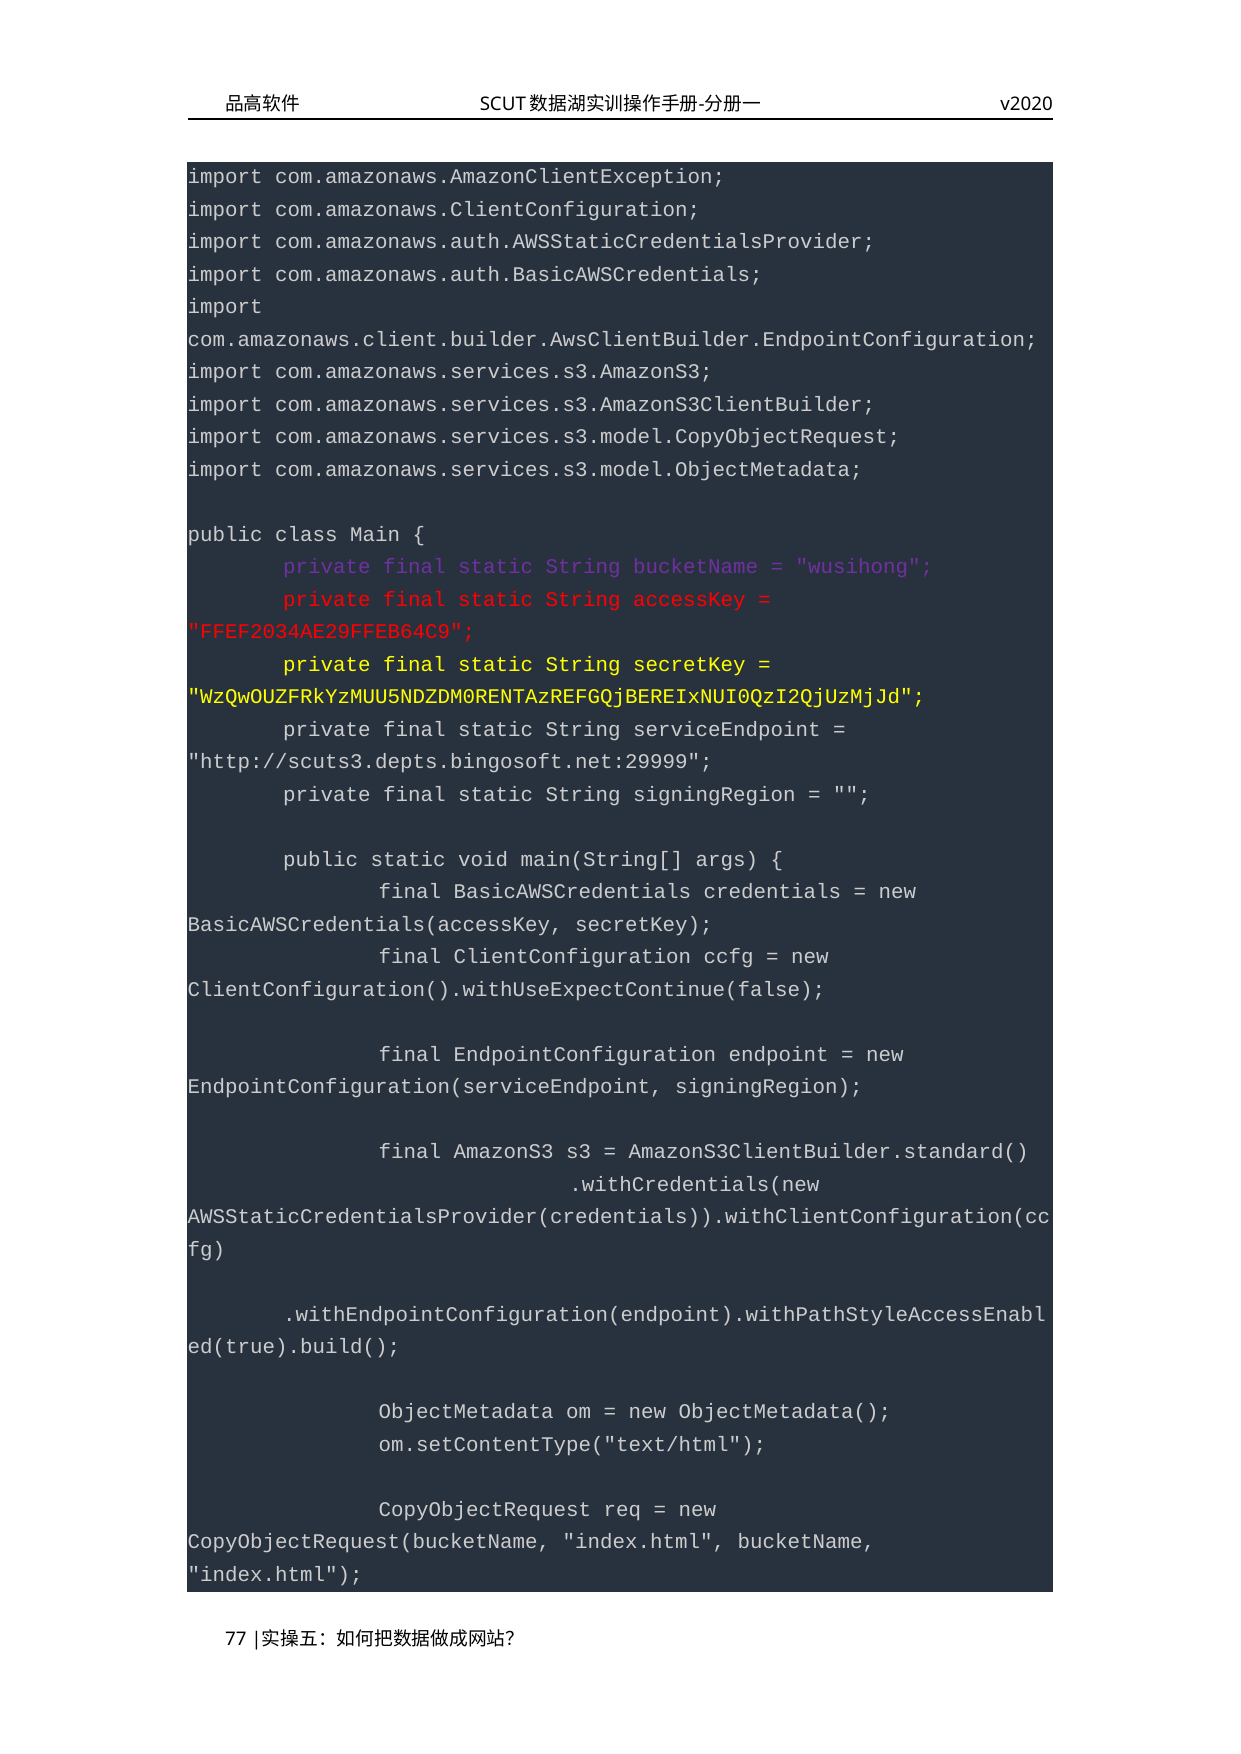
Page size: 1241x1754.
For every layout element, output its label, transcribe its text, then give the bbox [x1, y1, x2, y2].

text final AmazonS3 s3 = AmazonS3ClientBuilder.standard() [187, 1137, 1053, 1169]
text CopyObjectRequest req = new CopyObjectRequest(bucketName, "index.html", bucketName, "index.html"); [187, 1494, 1053, 1592]
text ObjectMetadata om = new ObjectMetadata(); [187, 1397, 1053, 1429]
text .withEndpointConfiguration(endpoint).withPathStyleAccessEnabled(true).build(); [187, 1267, 1053, 1364]
text private final static String signingRegion = ""; [187, 779, 1053, 812]
text import com.amazonaws.services.s3.model.ObjectMetadata; [187, 454, 1053, 487]
text final BasicAWSCredentials credentials = new BasicAWSCredentials(accessKey, secretKey); [187, 877, 1053, 942]
text import com.amazonaws.services.s3.AmazonS3; [187, 357, 1053, 389]
text om.setContentType("text/html"); [187, 1429, 1053, 1462]
text import com.amazonaws.client.builder.AwsClientBuilder.EndpointConfiguration; [187, 292, 1053, 357]
text final EndpointConfiguration endpoint = new EndpointConfiguration(serviceEndpoint, signingRegion); [187, 1039, 1053, 1104]
text private final static String secretKey = "WzQwOUZFRkYzMUU5NDZDM0RENTAzREFGQjBEREIxNUI0QzI2QjUzMjJd"; [187, 649, 1053, 714]
text private final static String accessKey = "FFEF2034AE29FFEB64C9"; [187, 584, 1053, 649]
text public class Main { [187, 519, 1053, 552]
text import com.amazonaws.services.s3.model.CopyObjectRequest; [187, 422, 1053, 454]
text import com.amazonaws.services.s3.AmazonS3ClientBuilder; [187, 389, 1053, 422]
text .withCredentials(new AWSStaticCredentialsProvider(credentials)).withClientConfiguration(ccfg) [187, 1169, 1053, 1267]
text final ClientConfiguration ccfg = new ClientConfiguration().withUseExpectContinue(false); [187, 942, 1053, 1007]
text import com.amazonaws.AmazonClientException; [187, 162, 1053, 194]
text import com.amazonaws.auth.BasicAWSCredentials; [187, 259, 1053, 292]
text private final static String serviceEndpoint = "http://scuts3.depts.bingosoft.net:29999"; [187, 714, 1053, 779]
text private final static String bucketName = "wusihong"; [187, 552, 1053, 584]
text import com.amazonaws.auth.AWSStaticCredentialsProvider; [187, 227, 1053, 259]
text public static void main(String[] args) { [187, 844, 1053, 877]
text import com.amazonaws.ClientConfiguration; [187, 194, 1053, 227]
